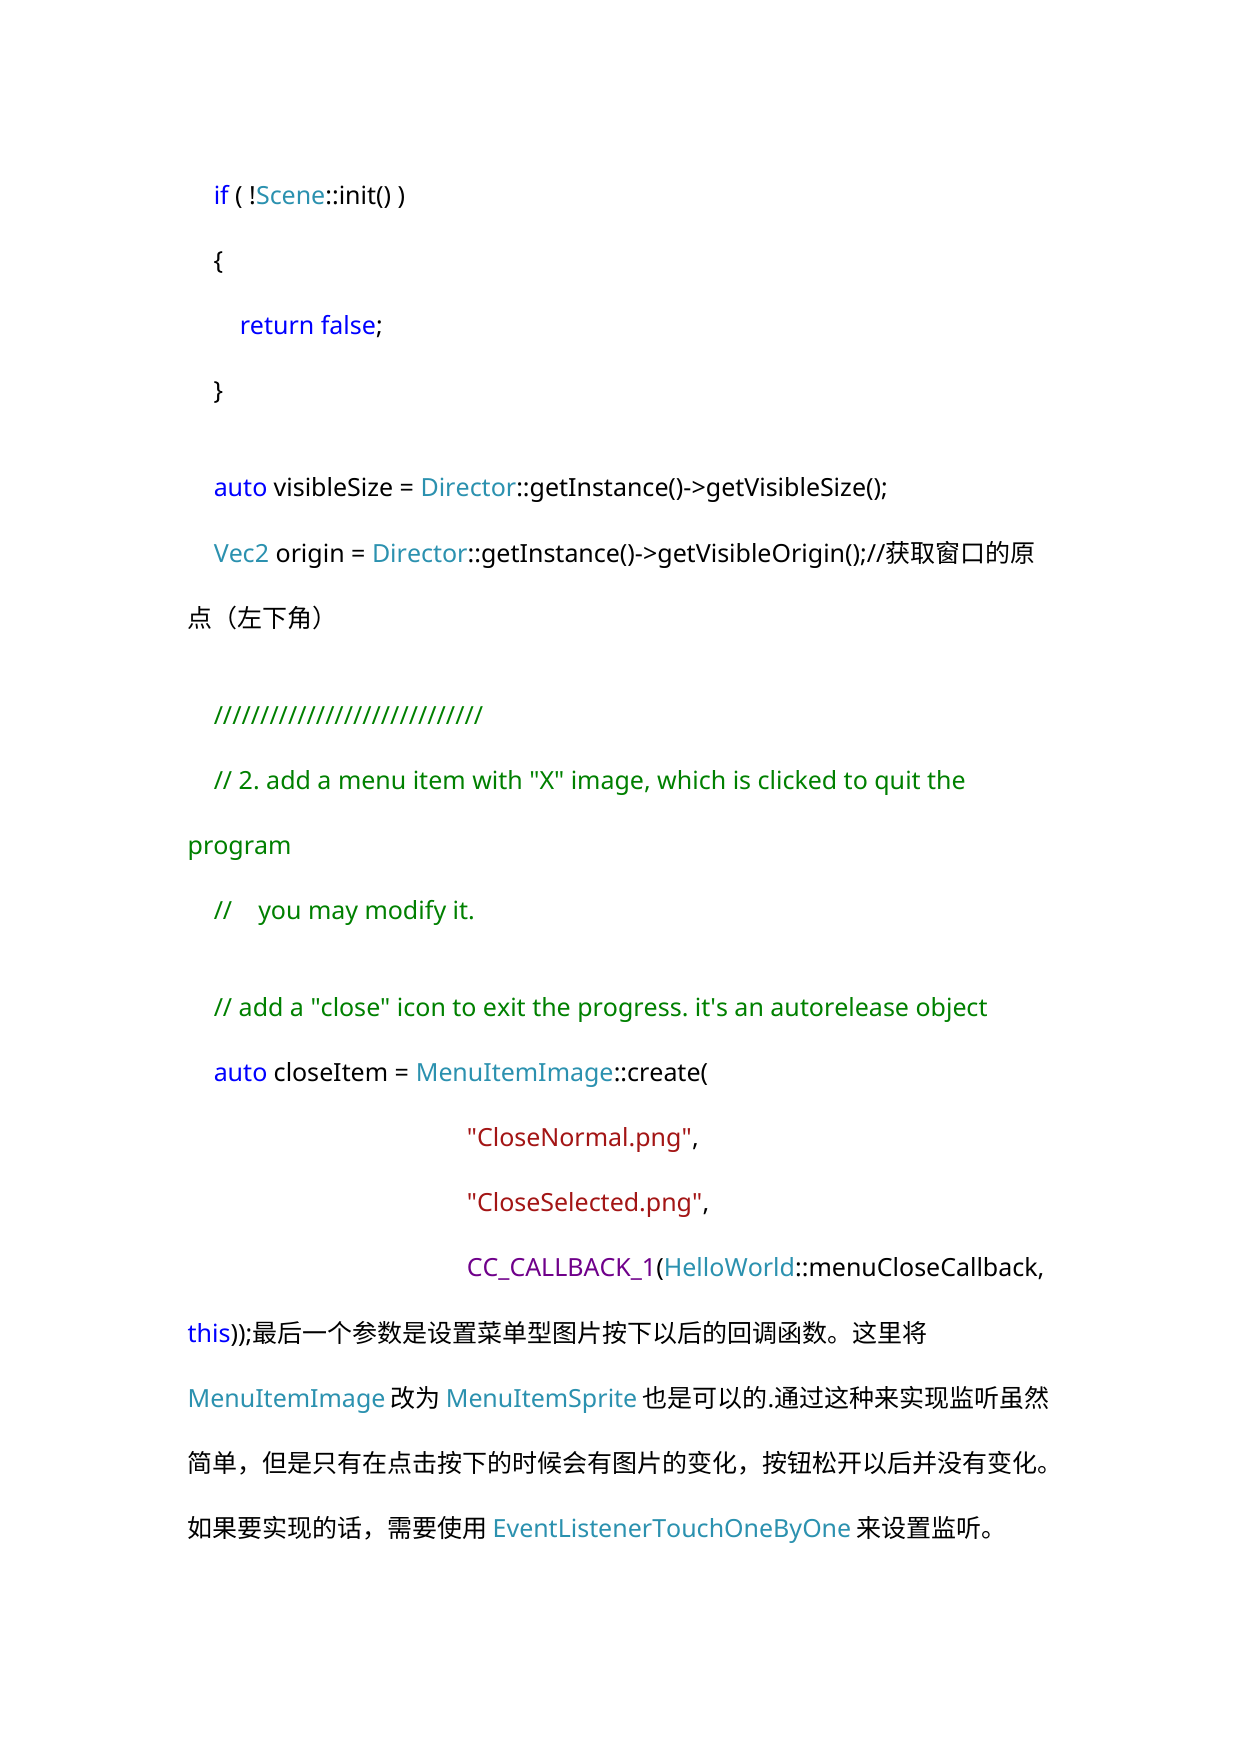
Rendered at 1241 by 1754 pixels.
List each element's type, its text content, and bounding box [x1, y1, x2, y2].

text ///////////////////////////// [187, 682, 1053, 747]
text // 2. add a menu item with "X" image, which is clicked to quit the program [187, 747, 1053, 877]
text return false; [187, 292, 1053, 357]
text "CloseSelected.png", [187, 1169, 1053, 1234]
text auto closeItem = MenuItemImage::create( [187, 1039, 1053, 1104]
text // you may modify it. [187, 877, 1053, 942]
text } [187, 357, 1053, 422]
text { [187, 227, 1053, 292]
text // add a "close" icon to exit the progress. it's an autorelease object [187, 974, 1053, 1039]
text CC_CALLBACK_1(HelloWorld::menuCloseCallback, this));最后一个参数是设置菜单型图片按下以后的回调函数。这里将MenuItemImage 改为MenuItemSprite也是可以的.通过这种来实现监听虽然简单，但是只有在点击按下的时候会有图片的变化，按钮松开以后并没有变化。如果要实现的话，需要使用EventListenerTouchOneByOne来设置监听。 [187, 1234, 1053, 1559]
text auto visibleSize = Director::getInstance()->getVisibleSize(); [187, 454, 1053, 519]
text if ( !Scene::init() ) [187, 162, 1053, 227]
text Vec2 origin = Director::getInstance()->getVisibleOrigin();//获取窗口的原点（左下角） [187, 519, 1053, 649]
text "CloseNormal.png", [187, 1104, 1053, 1169]
